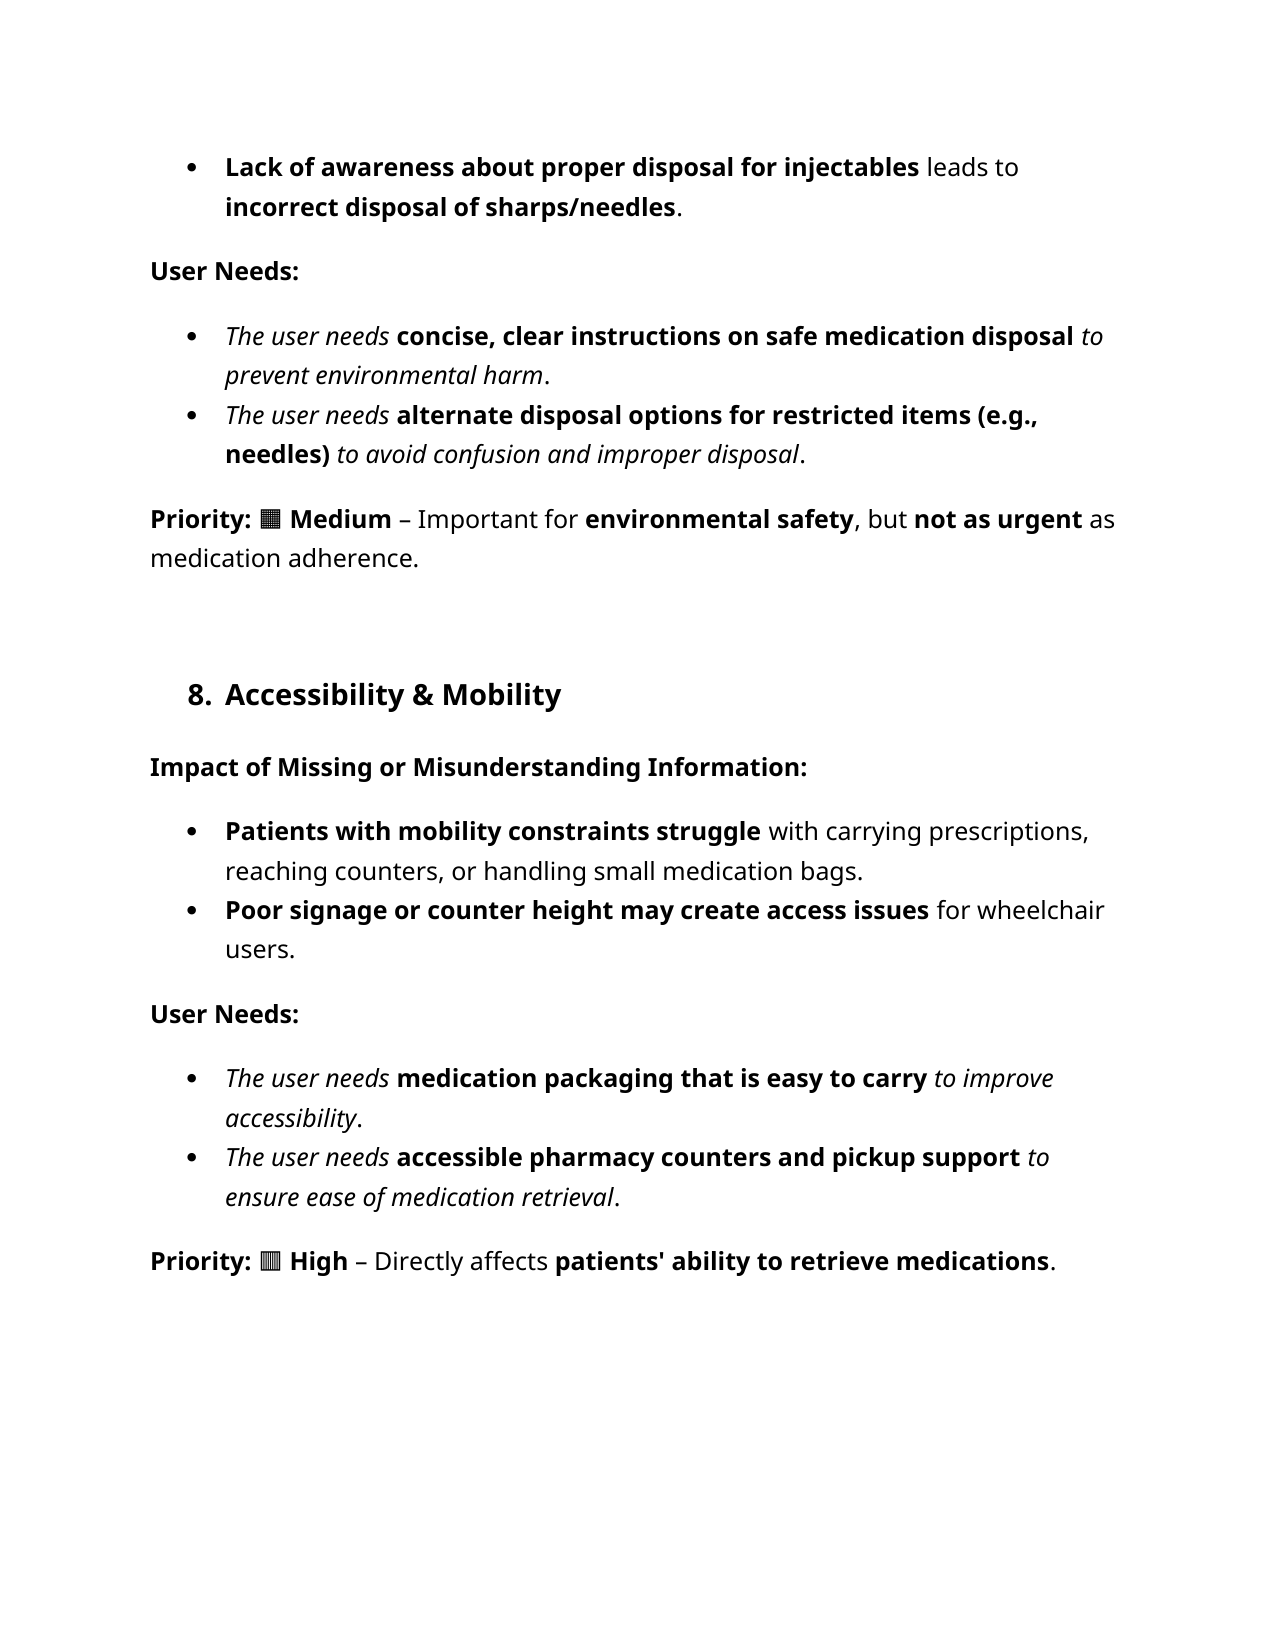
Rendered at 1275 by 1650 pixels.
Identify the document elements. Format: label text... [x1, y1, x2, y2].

text User Needs: [150, 254, 1125, 288]
list Patients with mobility constraints struggle with carrying prescriptions, reaching counters, or handling small medication bags. [187, 814, 1125, 887]
text Priority: 🟧 Medium – Important for environmental safety, but not as urgent as medication adherence. [150, 501, 1125, 575]
list The user needs accessible pharmacy counters and pickup support to ensure ease of medication retrieval. [187, 1140, 1125, 1214]
subtitle Accessibility & Mobility [187, 674, 1125, 714]
list Poor signage or counter height may create access issues for wheelchair users. [187, 893, 1125, 966]
list Lack of awareness about proper disposal for injectables leads to incorrect disposal of sharps/needles. [187, 150, 1125, 223]
text Priority: 🟥 High – Directly affects patients' ability to retrieve medications. [150, 1244, 1125, 1278]
text User Needs: [150, 997, 1125, 1031]
list The user needs alternate disposal options for restricted items (e.g., needles) to avoid confusion and improper disposal. [187, 397, 1125, 471]
list The user needs concise, clear instructions on safe medication disposal to prevent environmental harm. [187, 318, 1125, 392]
list The user needs medication packaging that is easy to carry to improve accessibility. [187, 1061, 1125, 1135]
text Impact of Missing or Misunderstanding Information: [150, 749, 1125, 783]
